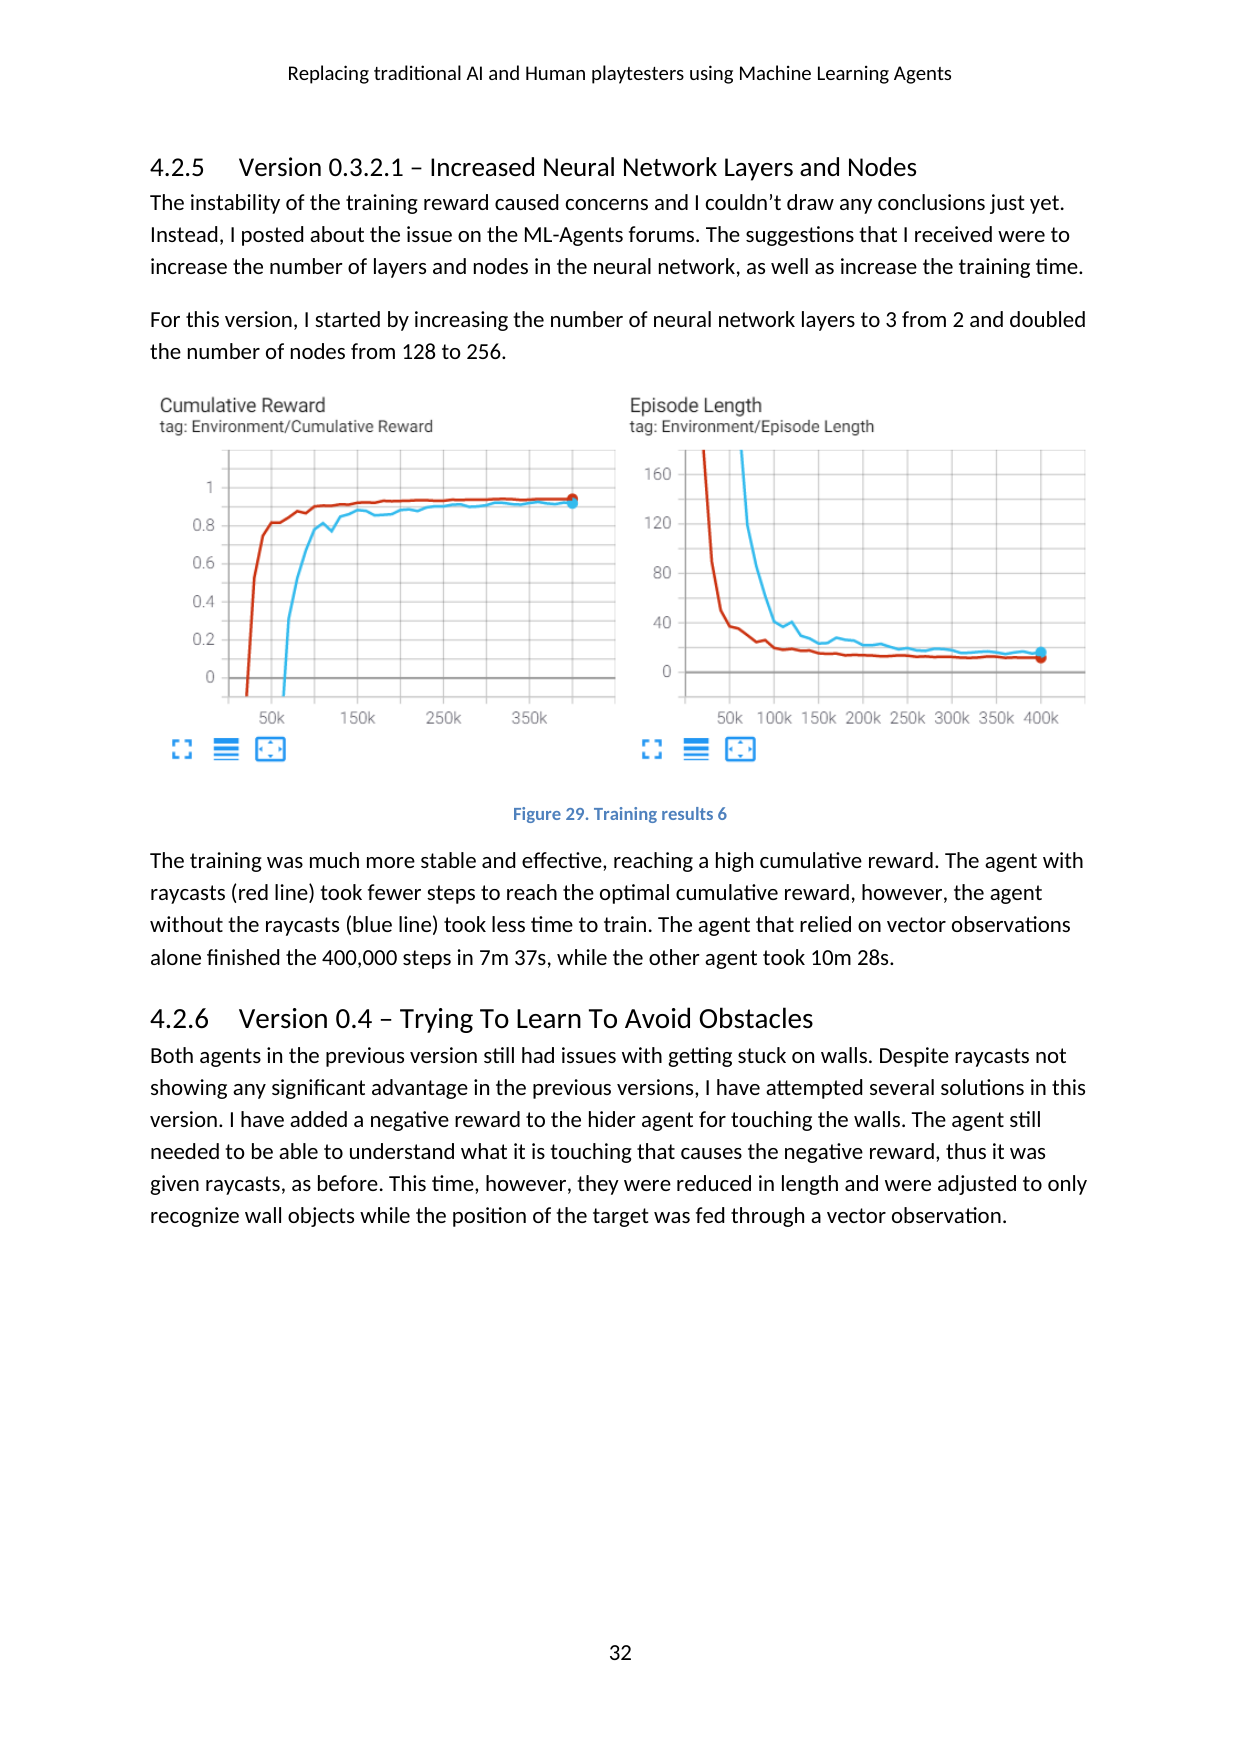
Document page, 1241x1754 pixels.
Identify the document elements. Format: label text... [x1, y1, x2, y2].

text The instability of the training reward caused concerns and I couldn’t draw any conclusions just yet. Instead, I posted about the issue on the ML-Agents forums. The suggestions that I received were to increase the number of layers and nodes in the neural network, as well as increase the training time. [150, 188, 1090, 280]
text Both agents in the previous version still had issues with getting stuck on walls. Despite raycasts not showing any significant advantage in the previous versions, I have attempted several solutions in this version. I have added a negative reward to the hider agent for touching the walls. The agent still needed to be able to understand what it is touching that causes the negative reward, thus it was given raycasts, as before. This time, however, they were reduced in length and were adjusted to only recognize wall objects while the position of the target was fed through a vector observation. [150, 1041, 1090, 1230]
text For this version, I started by increasing the number of neural network layers to 3 from 2 and doubled the number of nodes from 128 to 256. [150, 305, 1090, 366]
subtitle 4.2.6 Version 0.4 – Trying To Learn To Avoid Obstacles [150, 1000, 1090, 1035]
text Figure 29. Training results 6 [150, 802, 1090, 825]
text The training was much more stable and effective, reaching a high cumulative reward. The agent with raycasts (red line) took fewer steps to reach the optimal cumulative reward, however, the agent without the raycasts (blue line) took less time to train. The agent that relied on vector observations alone finished the 400,000 steps in 7m 37s, while the other agent took 10m 28s. [150, 846, 1090, 971]
picture [150, 390, 1091, 778]
subtitle 4.2.5 Version 0.3.2.1 – Increased Neural Network Layers and Nodes [150, 150, 1090, 183]
